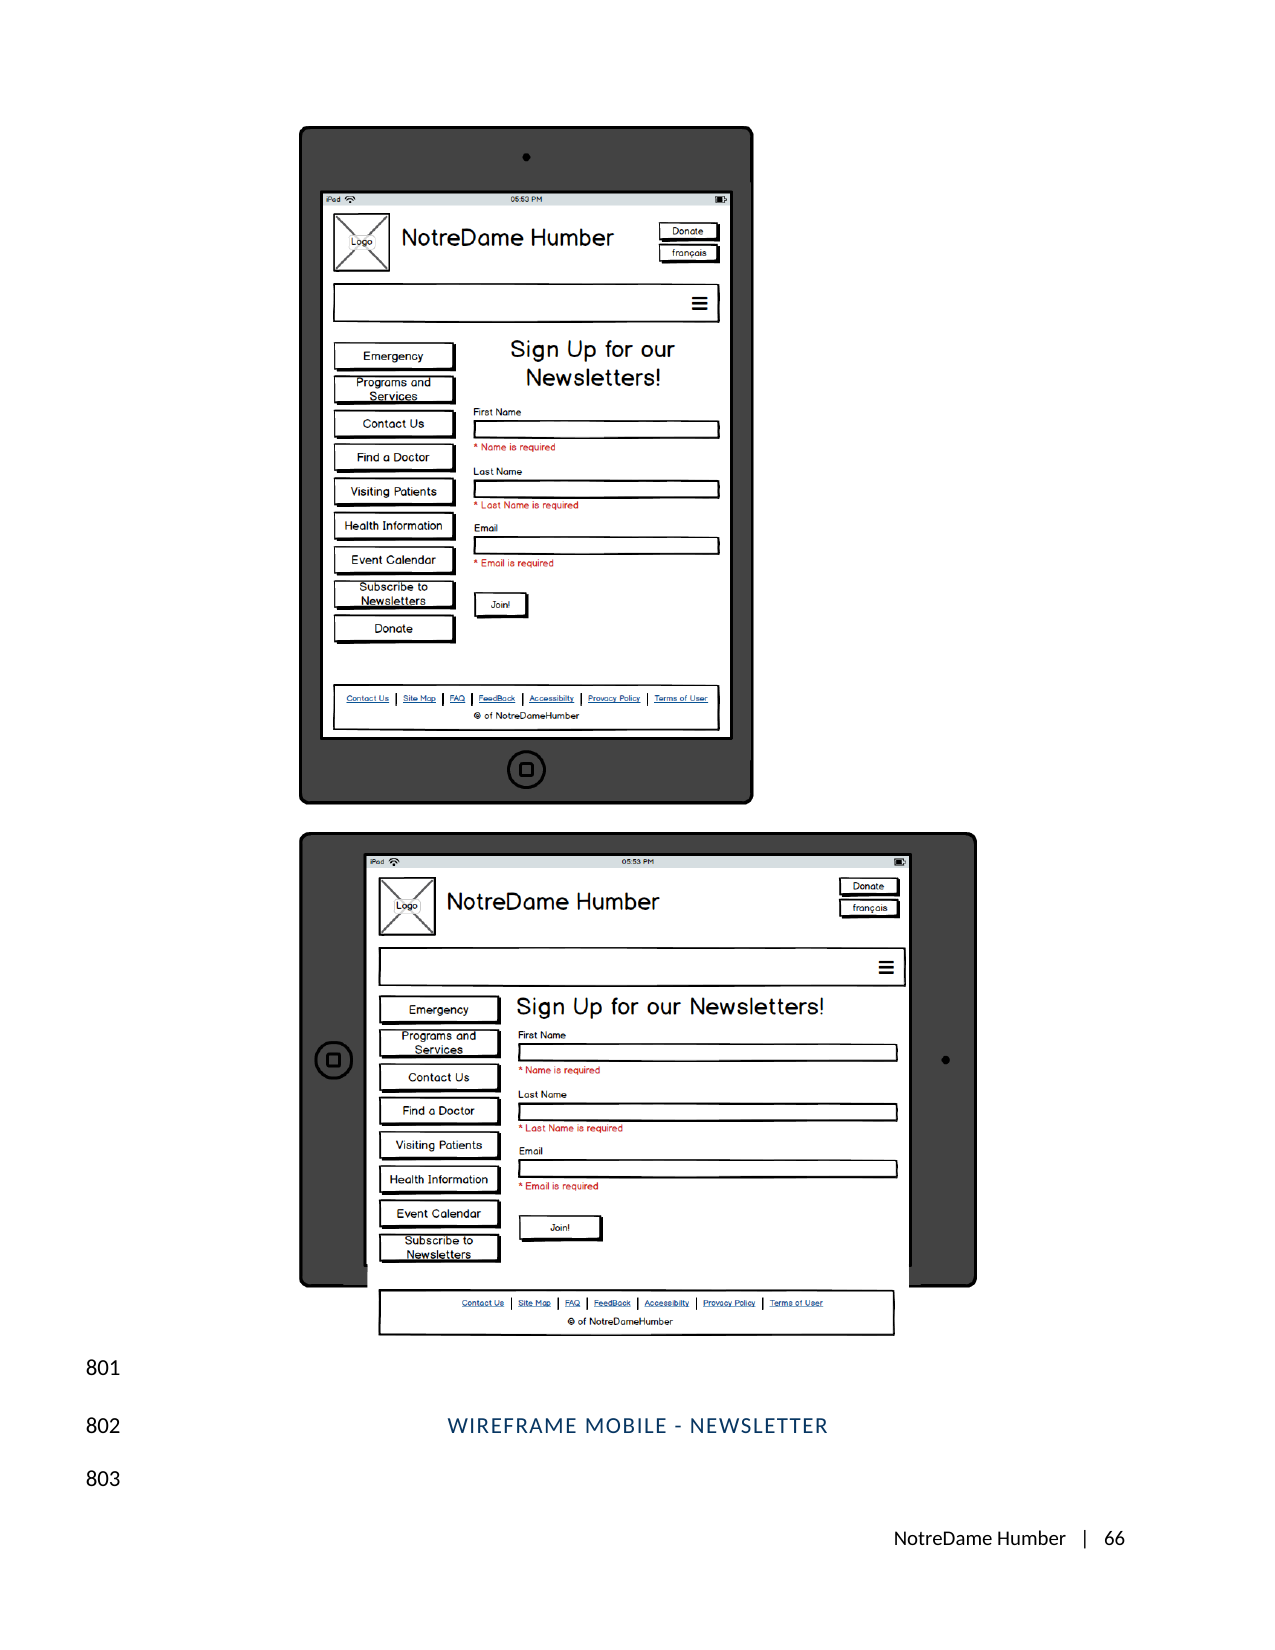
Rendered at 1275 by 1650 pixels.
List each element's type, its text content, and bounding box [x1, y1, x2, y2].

subtitle Wireframe Mobile - newsletter [150, 1411, 1125, 1439]
picture [297, 124, 978, 1376]
